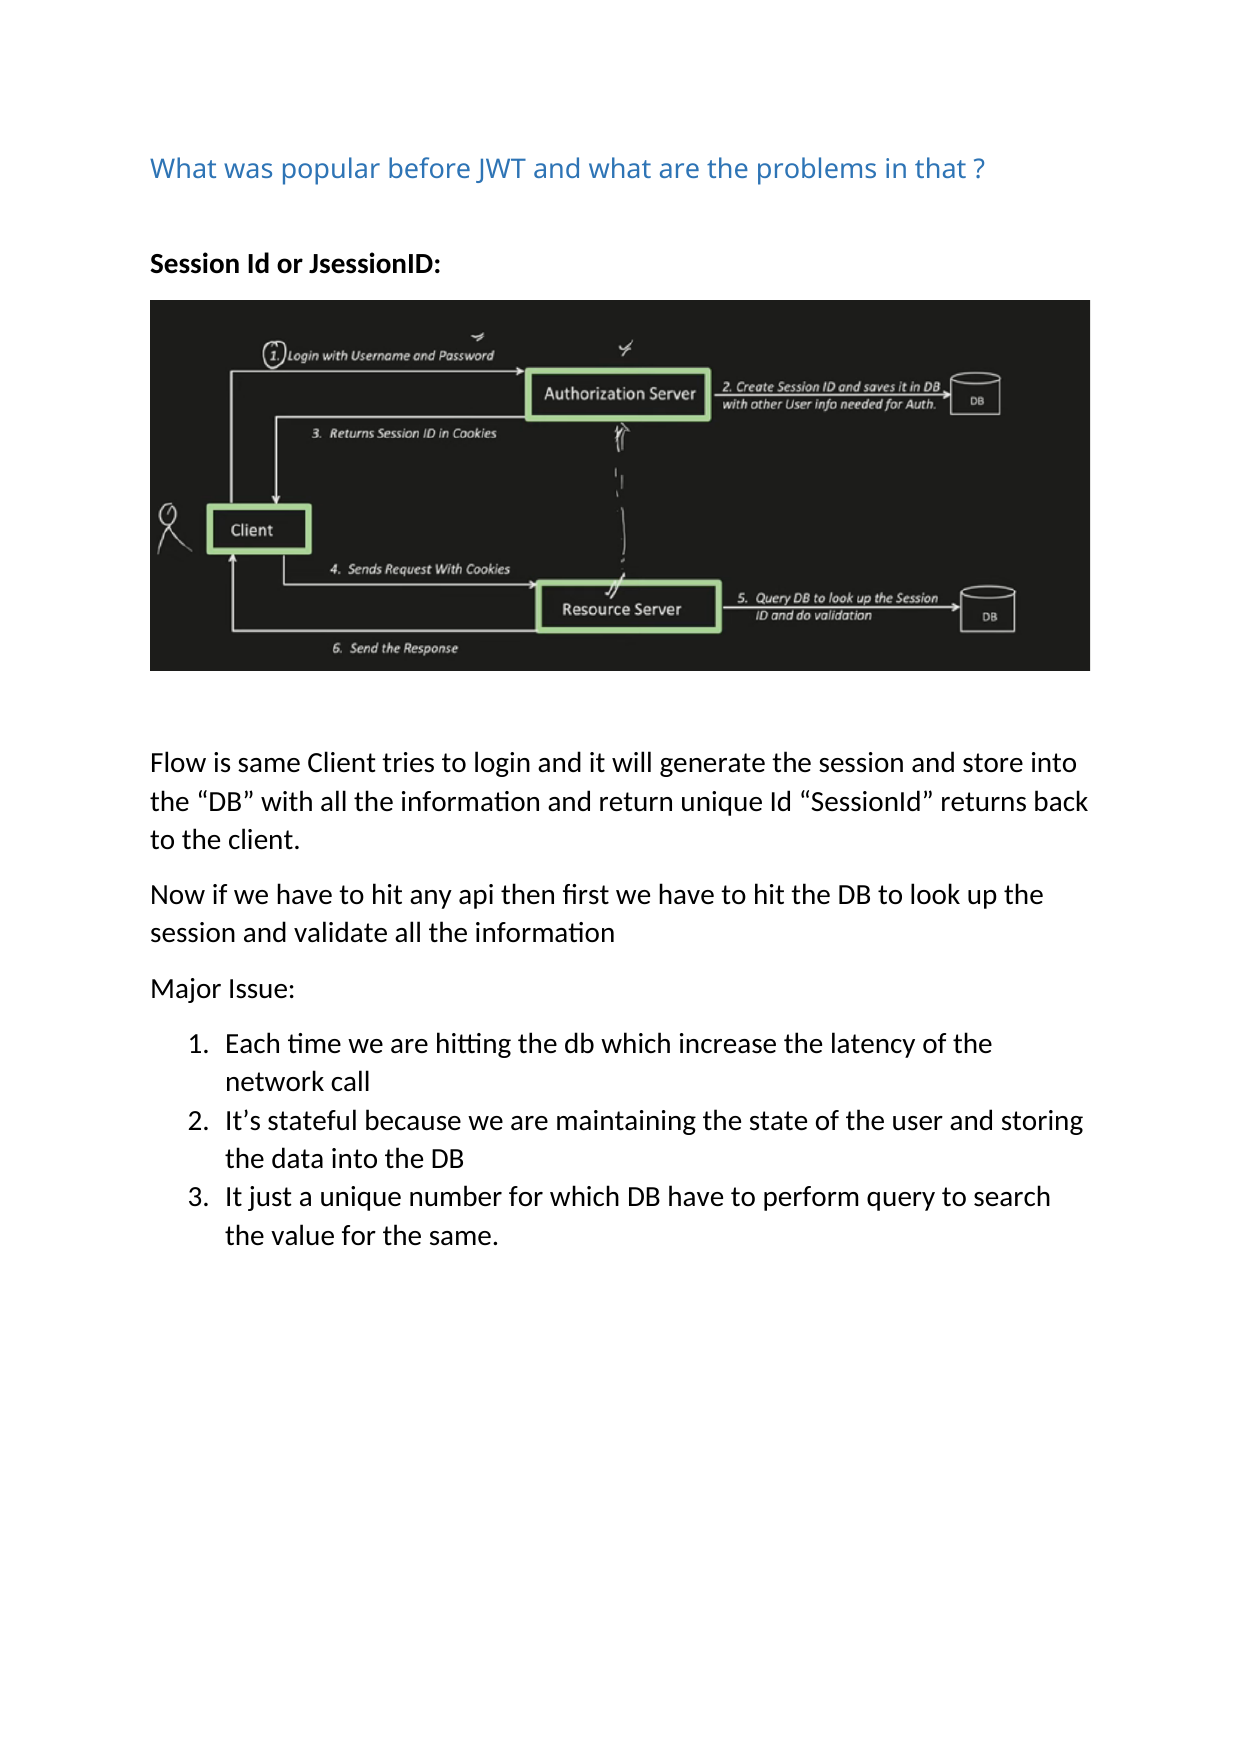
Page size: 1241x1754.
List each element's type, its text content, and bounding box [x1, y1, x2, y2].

list Each time we are hitting the db which increase the latency of the network call [187, 1025, 1090, 1099]
subtitle What was popular before JWT and what are the problems in that ? [150, 150, 1090, 187]
text Session Id or JsessionID: [150, 245, 1090, 281]
list It’s stateful because we are maintaining the state of the user and storing the data into the DB [187, 1102, 1090, 1176]
text Now if we have to hit any api then first we have to hit the DB to look up the session and validate all the information [150, 876, 1090, 950]
text Flow is same Client tries to login and it will generate the session and store into the “DB” with all the information and return unique Id “SessionId” returns back to the client. [150, 744, 1090, 857]
picture [150, 300, 1091, 671]
text Major Issue: [150, 970, 1090, 1005]
list It just a unique number for which DB have to perform query to search the value for the same. [187, 1178, 1090, 1253]
